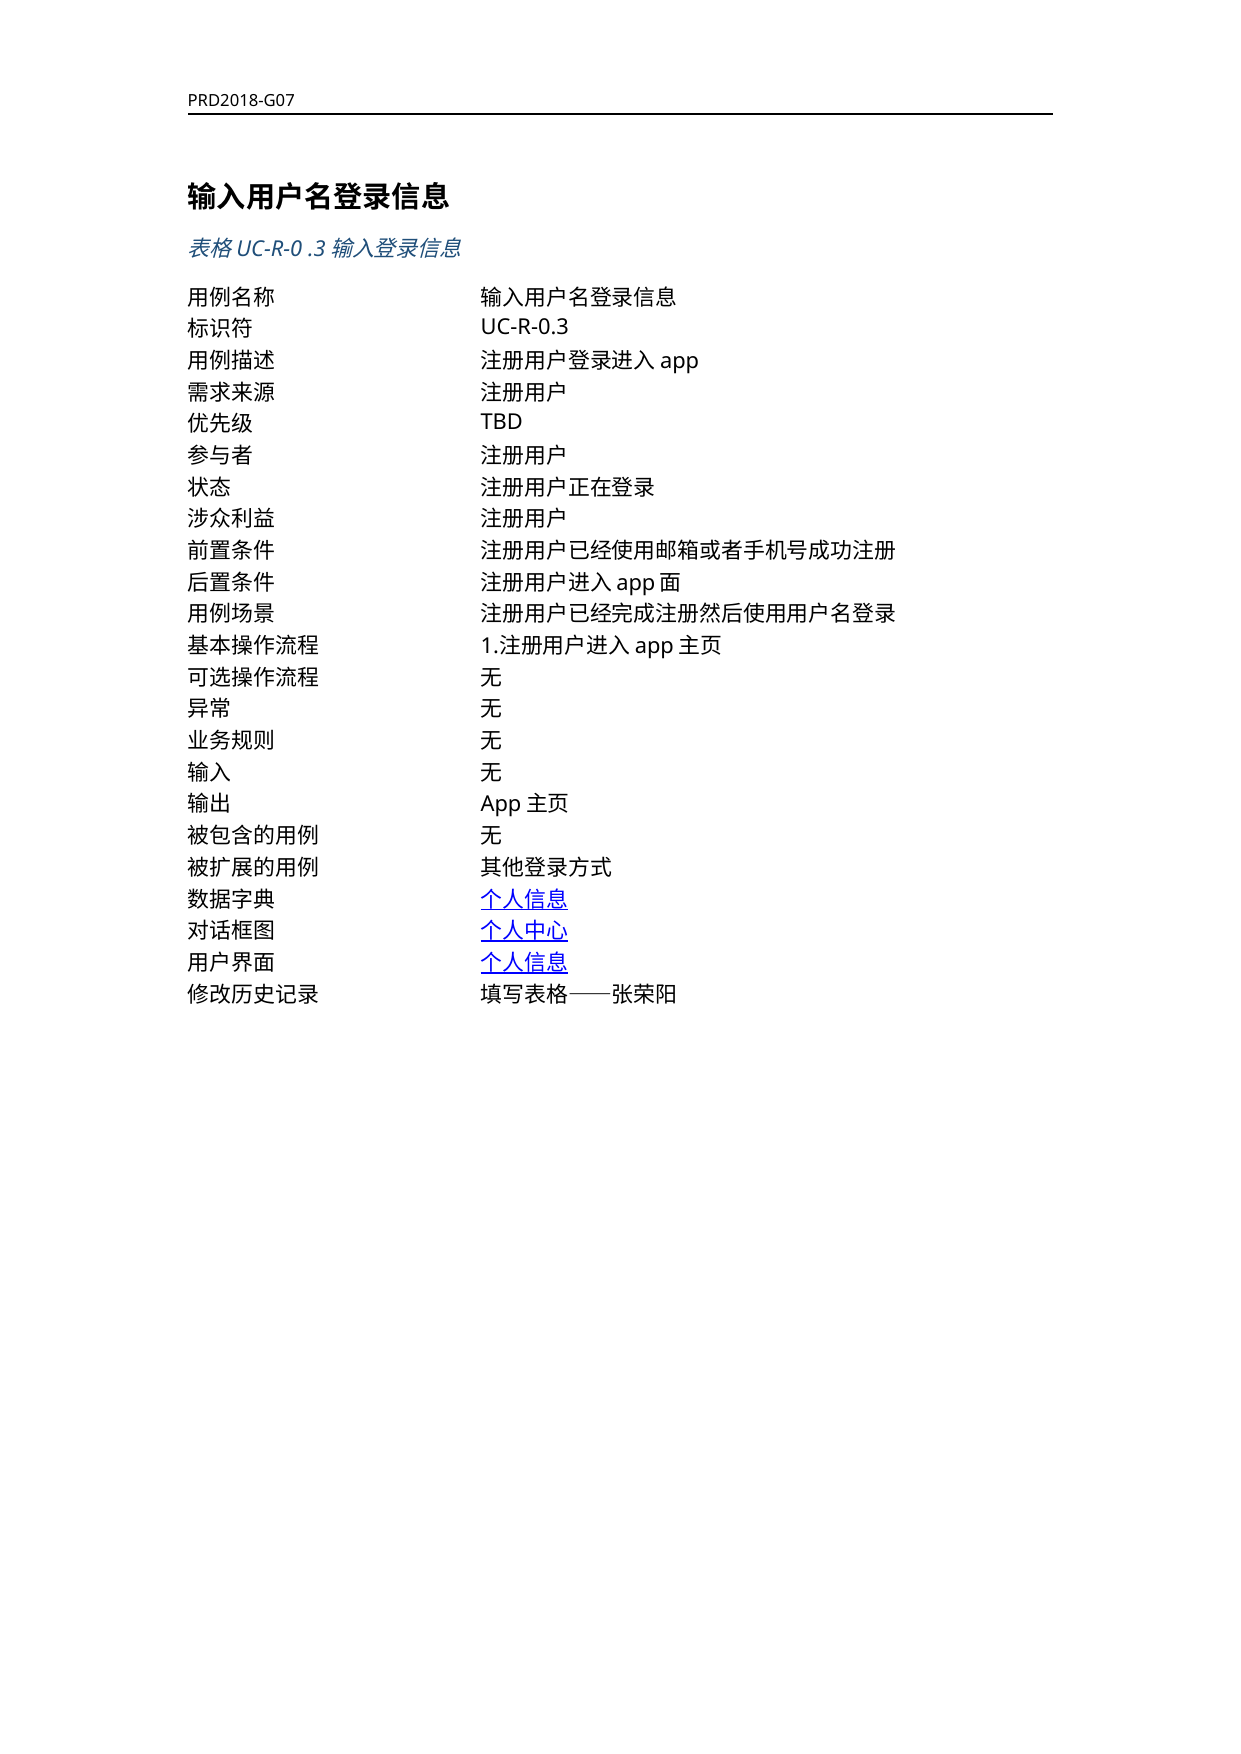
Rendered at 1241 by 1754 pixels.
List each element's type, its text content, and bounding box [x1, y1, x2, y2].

text 输入用户名登录信息 [187, 162, 1053, 227]
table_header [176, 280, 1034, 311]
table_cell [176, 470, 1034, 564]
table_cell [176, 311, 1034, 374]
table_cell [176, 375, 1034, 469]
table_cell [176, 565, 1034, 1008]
subtitle 表格 UC-R-0 .3输入登录信息 [187, 231, 1053, 264]
